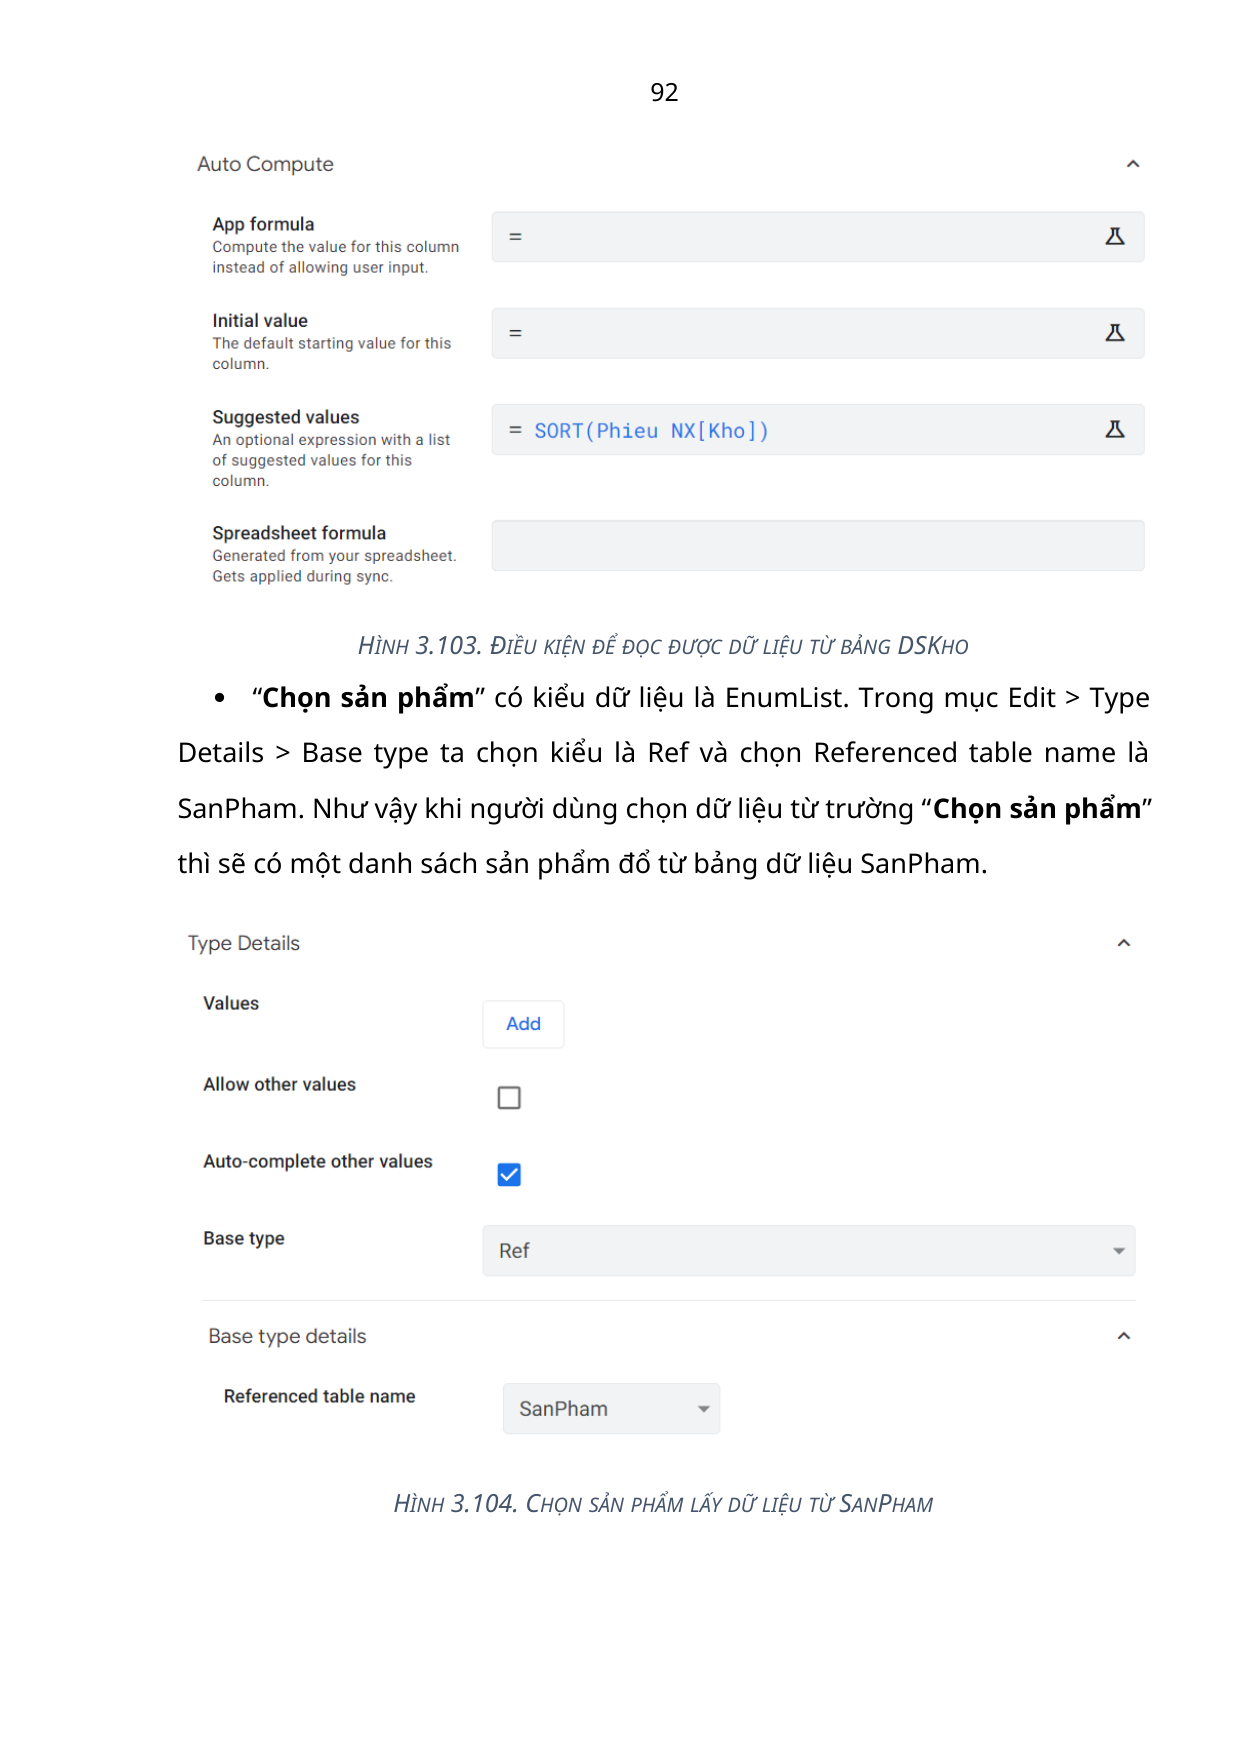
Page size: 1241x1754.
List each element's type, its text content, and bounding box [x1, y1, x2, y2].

list “Chọn sản phẩm” có kiểu dữ liệu là EnumList. Trong mục Edit > Type Details > Base type ta chọn kiểu là Ref và chọn Referenced table name là SanPham. Như vậy khi người dùng chọn dữ liệu từ trường “Chọn sản phẩm” thì sẽ có một danh sách sản phẩm đổ từ bảng dữ liệu SanPham. [177, 678, 1152, 881]
picture [177, 908, 1152, 1461]
picture [177, 133, 1152, 603]
text Hình 3.104. Chọn sản phẩm lấy dữ liệu từ SanPham [177, 1486, 1152, 1520]
text Hình 3.103. Điều kiện để đọc được dữ liệu từ bảng DSKho [177, 628, 1152, 662]
